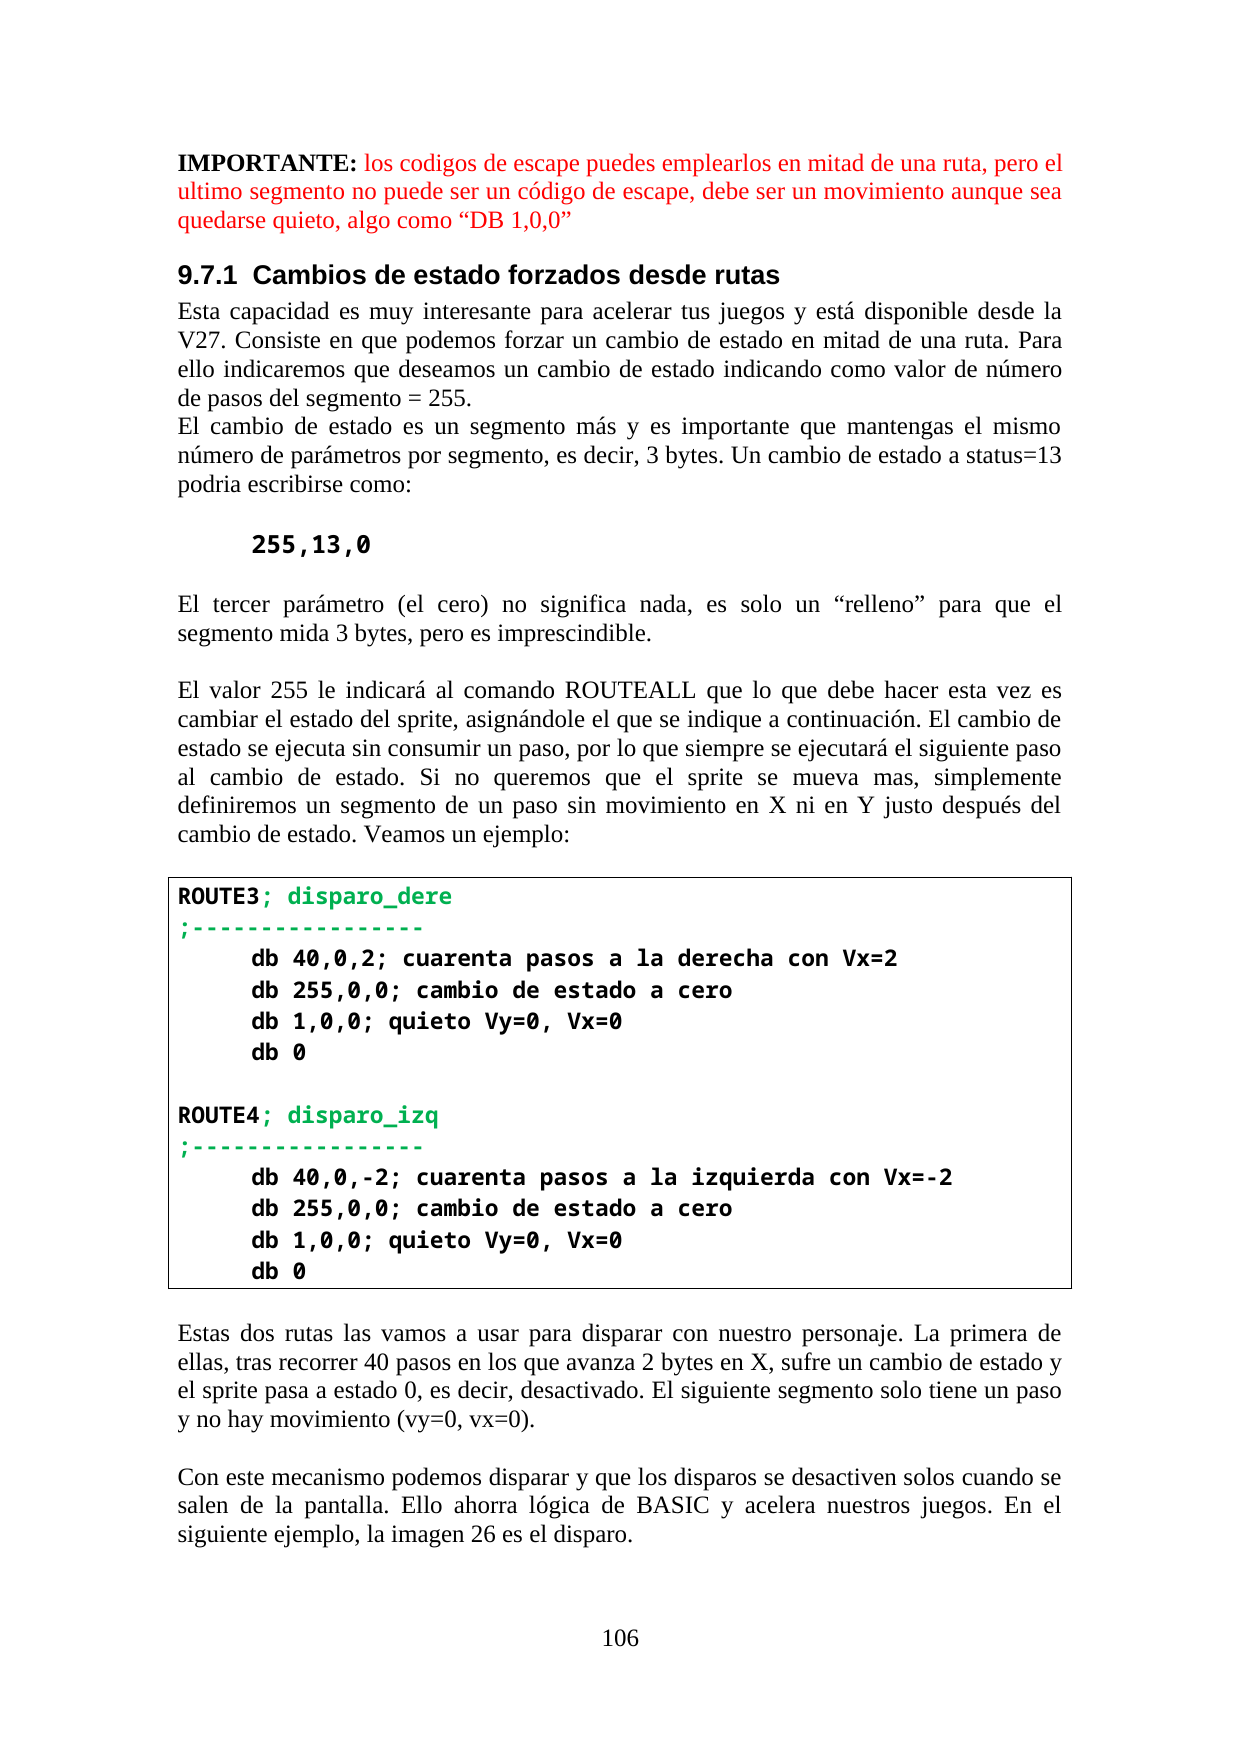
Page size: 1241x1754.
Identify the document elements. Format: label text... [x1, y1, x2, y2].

text db 1,0,0; quieto Vy=0, Vx=0 [177, 1005, 1063, 1036]
text ;----------------- [177, 1130, 1063, 1161]
text Esta capacidad es muy interesante para acelerar tus juegos y está disponible desde la V27. Consiste en que podemos forzar un cambio de estado en mitad de una ruta. Para ello indicaremos que deseamos un cambio de estado indicando como valor de número de pasos del segmento = 255. [177, 296, 1063, 411]
text El cambio de estado es un segmento más y es importante que mantengas el mismo número de parámetros por segmento, es decir, 3 bytes. Un cambio de estado a status=13 podria escribirse como: [177, 411, 1063, 498]
text IMPORTANTE: los codigos de escape puedes emplearlos en mitad de una ruta, pero el ultimo segmento no puede ser un código de escape, debe ser un movimiento aunque sea quedarse quieto, algo como “DB 1,0,0” [177, 148, 1063, 234]
text db 40,0,2; cuarenta pasos a la derecha con Vx=2 [177, 942, 1063, 973]
text db 255,0,0; cambio de estado a cero [177, 973, 1063, 1005]
text 255,13,0 [177, 526, 1063, 560]
text db 255,0,0; cambio de estado a cero [177, 1192, 1063, 1223]
text ROUTE4; disparo_izq [177, 1098, 1063, 1130]
subtitle Cambios de estado forzados desde rutas [177, 259, 1063, 290]
text Estas dos rutas las vamos a usar para disparar con nuestro personaje. La primera de ellas, tras recorrer 40 pasos en los que avanza 2 bytes en X, sufre un cambio de estado y el sprite pasa a estado 0, es decir, desactivado. El siguiente segmento solo tiene un paso y no hay movimiento (vy=0, vx=0). [177, 1318, 1063, 1433]
text db 0 [169, 1252, 1071, 1288]
text ROUTE3; disparo_dere [169, 878, 1071, 911]
text El tercer parámetro (el cero) no significa nada, es solo un “relleno” para que el segmento mida 3 bytes, pero es imprescindible. [177, 589, 1063, 647]
text db 0 [177, 1036, 1063, 1067]
text Con este mecanismo podemos disparar y que los disparos se desactiven solos cuando se salen de la pantalla. Ello ahorra lógica de BASIC y acelera nuestros juegos. En el siguiente ejemplo, la imagen 26 es el disparo. [177, 1462, 1063, 1548]
text ;----------------- [177, 911, 1063, 942]
text db 1,0,0; quieto Vy=0, Vx=0 [177, 1223, 1063, 1252]
text El valor 255 le indicará al comando ROUTEALL que lo que debe hacer esta vez es cambiar el estado del sprite, asignándole el que se indique a continuación. El cambio de estado se ejecuta sin consumir un paso, por lo que siempre se ejecutará el siguiente paso al cambio de estado. Si no queremos que el sprite se mueva mas, simplemente definiremos un segmento de un paso sin movimiento en X ni en Y justo después del cambio de estado. Veamos un ejemplo: [177, 675, 1063, 848]
text db 40,0,-2; cuarenta pasos a la izquierda con Vx=-2 [177, 1161, 1063, 1192]
